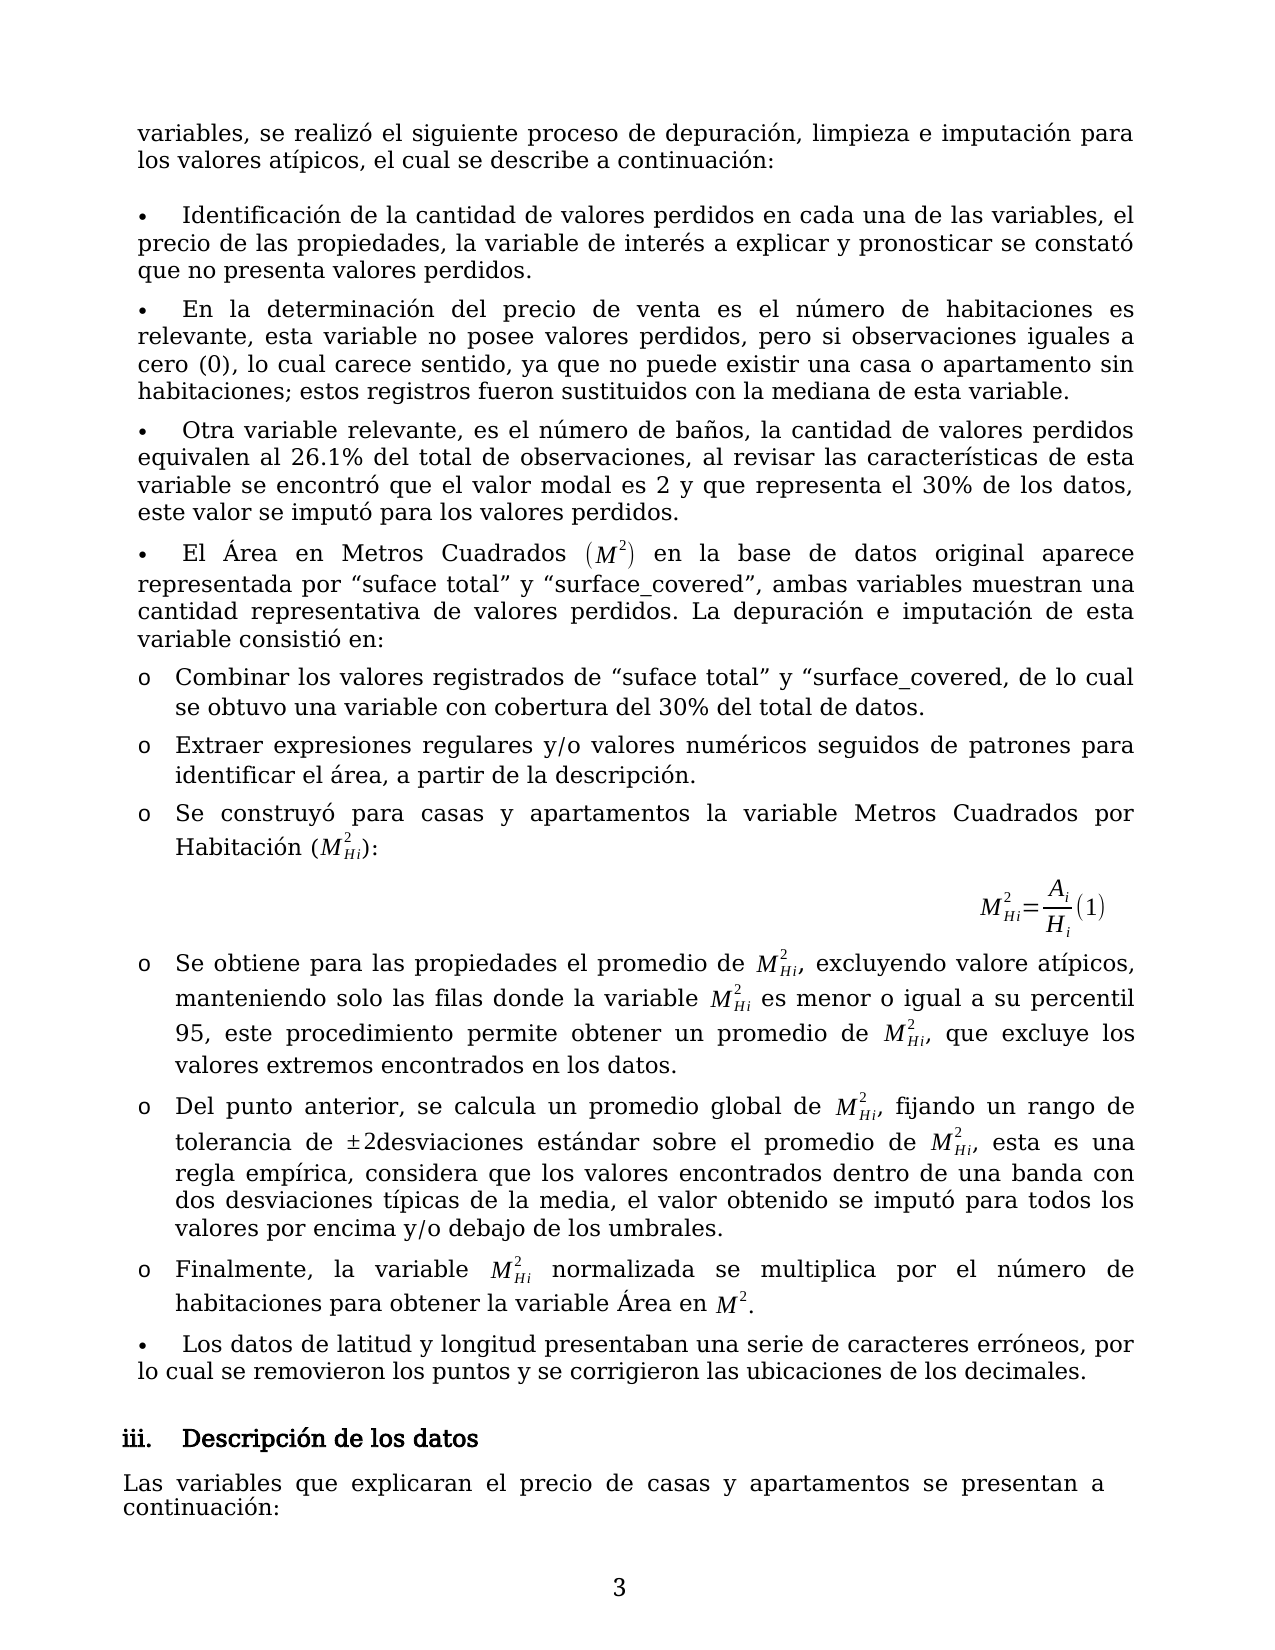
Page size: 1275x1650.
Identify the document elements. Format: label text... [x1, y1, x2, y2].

list Otra variable relevante, es el número de baños, la cantidad de valores perdidos equivalen al 26.1% del total de observaciones, al revisar las características de esta variable se encontró que el valor modal es 2 y que representa el 30% de los datos, este valor se imputó para los valores perdidos. [137, 415, 1135, 525]
list Del punto anterior, se calcula un promedio global de , fijando un rango de tolerancia de desviaciones estándar sobre el promedio de , esta es una regla empírica, considera que los valores encontrados dentro de una banda con dos desviaciones típicas de la media, el valor obtenido se imputó para todos los valores por encima y/o debajo de los umbrales. [137, 1089, 1135, 1241]
list Extraer expresiones regulares y/o valores numéricos seguidos de patrones para identificar el área, a partir de la descripción. [137, 731, 1135, 788]
list Se construyó para casas y apartamentos la variable Metros Cuadrados por Habitación (): [137, 799, 1135, 863]
list Combinar los valores registrados de “suface total” y “surface_covered, de lo cual se obtuvo una variable con cobertura del 30% del total de datos. [137, 663, 1135, 720]
list Identificación de la cantidad de valores perdidos en cada una de las variables, el precio de las propiedades, la variable de interés a explicar y pronosticar se constató que no presenta valores perdidos. [137, 201, 1135, 283]
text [137, 118, 1135, 173]
list Se obtiene para las propiedades el promedio de , excluyendo valore atípicos, manteniendo solo las filas donde la variable es menor o igual a su percentil 95, este procedimiento permite obtener un promedio de , que excluye los valores extremos encontrados en los datos. [137, 946, 1135, 1078]
list El Área en Metros Cuadrados en la base de datos original aparece representada por “suface total” y “surface_covered”, ambas variables muestran una cantidad representativa de valores perdidos. La depuración e imputación de esta variable consistió en: [137, 536, 1135, 652]
text Las variables que explicaran el precio de casas y apartamentos se presentan a continuación: [123, 1472, 1106, 1521]
list Finalmente, la variable normalizada se multiplica por el número de habitaciones para obtener la variable Área en [137, 1252, 1135, 1318]
list En la determinación del precio de venta es el número de habitaciones es relevante, esta variable no posee valores perdidos, pero si observaciones iguales a cero (0), lo cual carece sentido, ya que no puede existir una casa o apartamento sin habitaciones; estos registros fueron sustituidos con la mediana de esta variable. [137, 294, 1135, 404]
list Los datos de latitud y longitud presentaban una serie de caracteres erróneos, por lo cual se removieron los puntos y se corrigieron las ubicaciones de los decimales. [137, 1329, 1135, 1384]
list Descripción de los datos [152, 1423, 1135, 1452]
